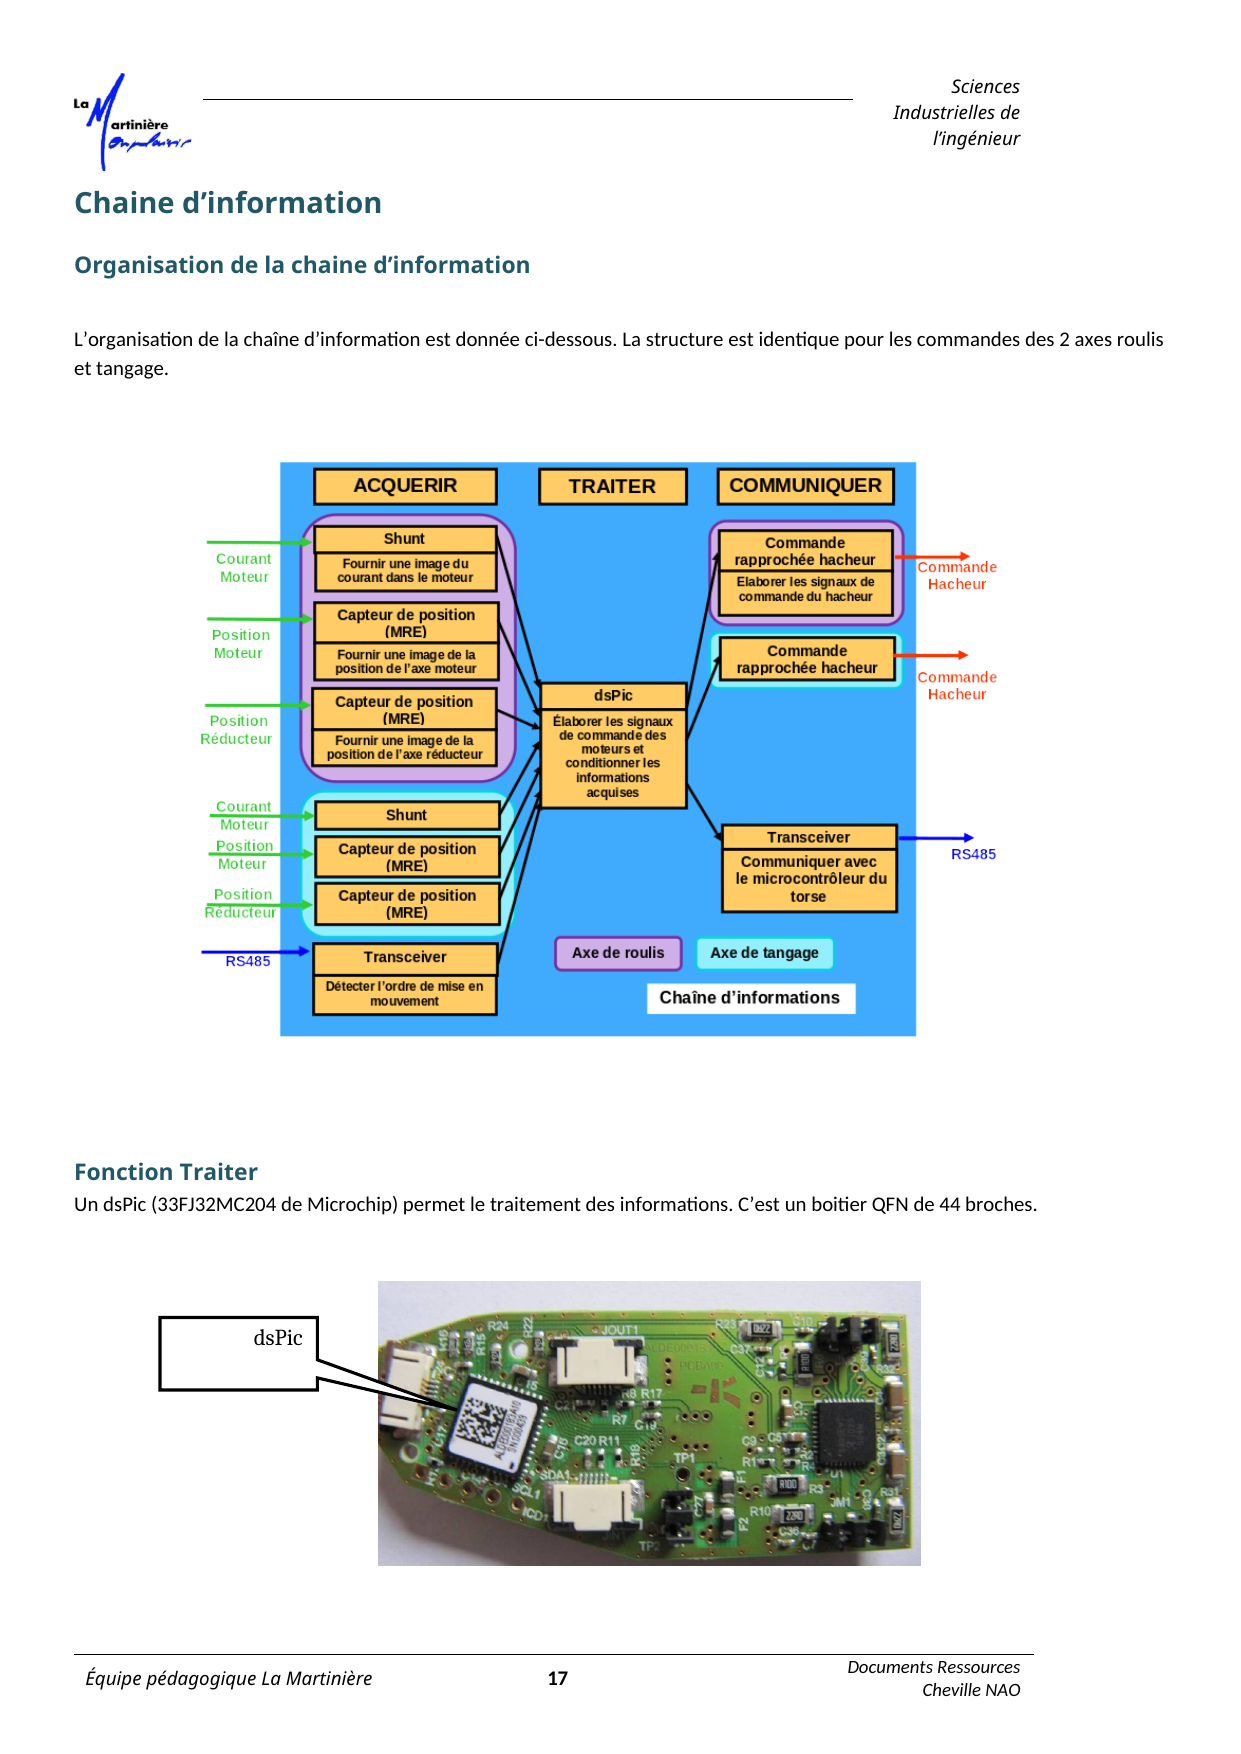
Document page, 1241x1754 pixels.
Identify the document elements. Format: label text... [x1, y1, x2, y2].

subtitle Organisation de la chaine d’information [74, 248, 1166, 280]
text Un dsPic (33FJ32MC204 de Microchip) permet le traitement des informations. C’est un boitier QFN de 44 broches. [74, 1191, 1166, 1217]
text L’organisation de la chaîne d’information est donnée ci-dessous. La structure est identique pour les commandes des 2 axes roulis et tangage. [74, 326, 1166, 381]
subtitle Chaine d’information [74, 182, 1166, 222]
picture [73, 73, 192, 171]
picture [378, 1281, 921, 1566]
subtitle Fonction Traiter [74, 1155, 1166, 1187]
